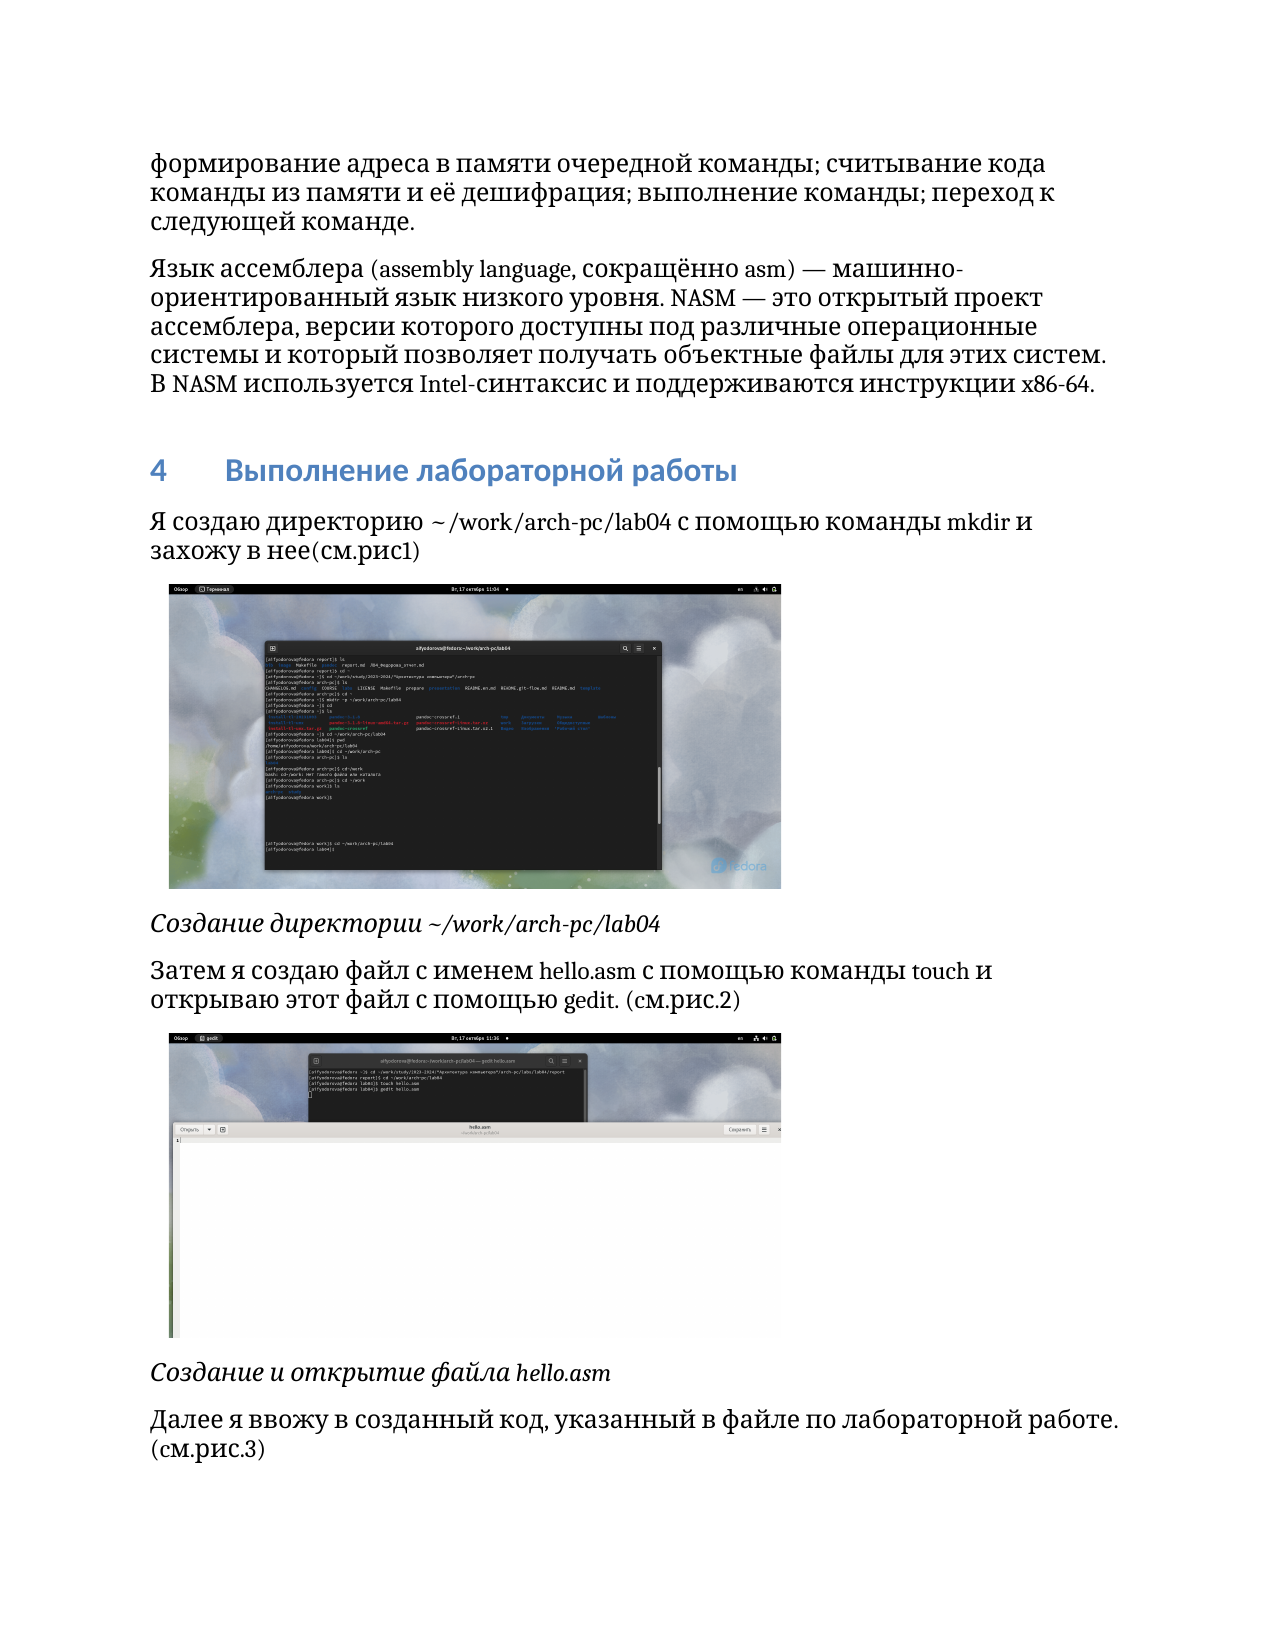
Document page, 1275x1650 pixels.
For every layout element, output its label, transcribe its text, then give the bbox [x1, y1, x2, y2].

text Создание и открытие файла hello.asm [150, 1358, 1125, 1387]
text Язык ассемблера (assembly language, сокращённо asm) — машинно-ориентированный язык низкого уровня. NASM — это открытый проект ассемблера, версии которого доступны под различные операционные системы и который позволяет получать объектные файлы для этих систем. В NASM используется Intel-синтаксис и поддерживаются инструкции x86-64. [150, 255, 1125, 399]
text формирование адреса в памяти очередной команды; считывание кода команды из памяти и её дешифрация; выполнение команды; переход к следующей команде. [150, 150, 1125, 236]
picture [168, 584, 782, 889]
text Создание директории ~/work/arch-pc/lab04 [150, 909, 1125, 938]
text Я создаю директорию ~/work/arch-pc/lab04 с помощью команды mkdir и захожу в нее(см.рис1) [150, 508, 1125, 566]
picture [168, 1033, 782, 1338]
text Далее я ввожу в созданный код, указанный в файле по лабораторной работе.(cм.рис.3) [150, 1406, 1125, 1463]
text Затем я создаю файл с именем hello.asm с помощью команды touch и открываю этот файл с помощью gedit. (cм.рис.2) [150, 957, 1125, 1014]
subtitle 4 Выполнение лабораторной работы [150, 449, 1125, 489]
